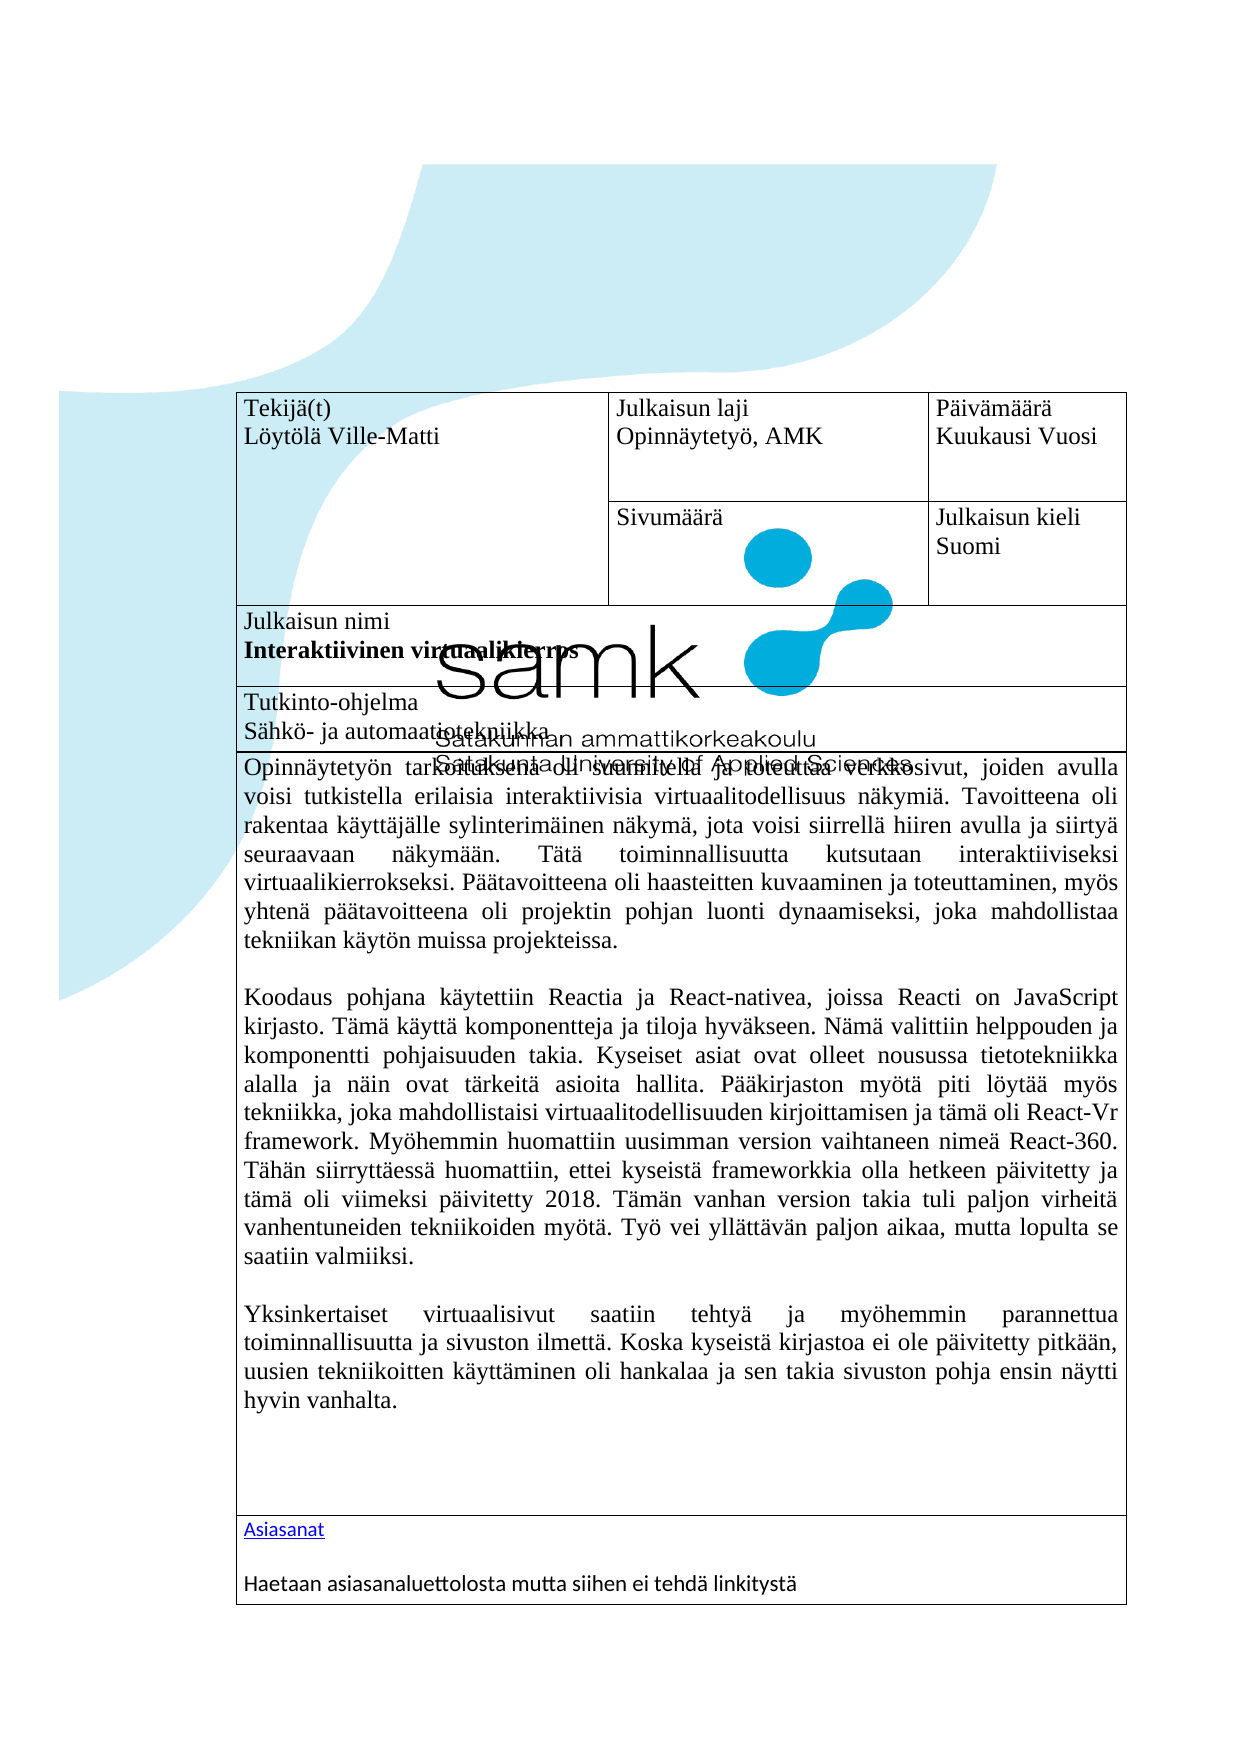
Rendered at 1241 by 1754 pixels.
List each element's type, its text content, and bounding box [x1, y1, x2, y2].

table_header [236, 383, 928, 392]
table_cell Päivämäärä Kuukausi Vuosi [929, 393, 1126, 501]
picture [0, 113, 1230, 1641]
table_cell Julkaisun laji Opinnäytetyö, AMK [609, 393, 928, 501]
table_cell Julkaisun kieli Suomi [929, 502, 1126, 605]
table_cell Sivumäärä [609, 502, 928, 605]
table_cell Tekijä(t) Löytölä Ville-Matti [237, 393, 608, 605]
table_cell Tutkinto-ohjelma Sähkö- ja automaatiotekniikka [237, 687, 1126, 751]
table_cell Julkaisun nimi Interaktiivinen virtuaalikierros [237, 606, 1126, 686]
table_cell Asiasanat Haetaan asiasanaluettolosta mutta siihen ei tehdä linkitystä [237, 1516, 1126, 1604]
table_header [928, 383, 1126, 392]
table_cell Opinnäytetyön tarkoituksena oli suunnitella ja toteuttaa verkkosivut, joiden avulla voisi tutkistella erilaisia interaktiivisia virtuaalitodellisuus näkymiä. Tavoitteena oli rakentaa käyttäjälle sylinterimäinen näkymä, jota voisi siirrellä hiiren avulla ja siirtyä seuraavaan näkymään. Tätä toiminnallisuutta kutsutaan interaktiiviseksi virtuaalikierrokseksi. Päätavoitteena oli haasteitten kuvaaminen ja toteuttaminen, myös yhtenä päätavoitteena oli projektin pohjan luonti dynaamiseksi, joka mahdollistaa tekniikan käytön muissa projekteissa. Koodaus pohjana käytettiin Reactia ja React-nativea, joissa Reacti on JavaScript kirjasto. Tämä käyttä komponentteja ja tiloja hyväkseen. Nämä valittiin helppouden ja komponentti pohjaisuuden takia. Kyseiset asiat ovat olleet nousussa tietotekniikka alalla ja näin ovat tärkeitä asioita hallita. Pääkirjaston myötä piti löytää myös tekniikka, joka mahdollistaisi virtuaalitodellisuuden kirjoittamisen ja tämä oli React-Vr framework. Myöhemmin huomattiin uusimman version vaihtaneen nimeä React-360. Tähän siirryttäessä huomattiin, ettei kyseistä frameworkkia olla hetkeen päivitetty ja tämä oli viimeksi päivitetty 2018. Tämän vanhan version takia tuli paljon virheitä vanhentuneiden tekniikoiden myötä. Työ vei yllättävän paljon aikaa, mutta lopulta se saatiin valmiiksi. Yksinkertaiset virtuaalisivut saatiin tehtyä ja myöhemmin parannettua toiminnallisuutta ja sivuston ilmettä. Koska kyseistä kirjastoa ei ole päivitetty pitkään, uusien tekniikoitten käyttäminen oli hankalaa ja sen takia sivuston pohja ensin näytti hyvin vanhalta. [237, 753, 1126, 1515]
